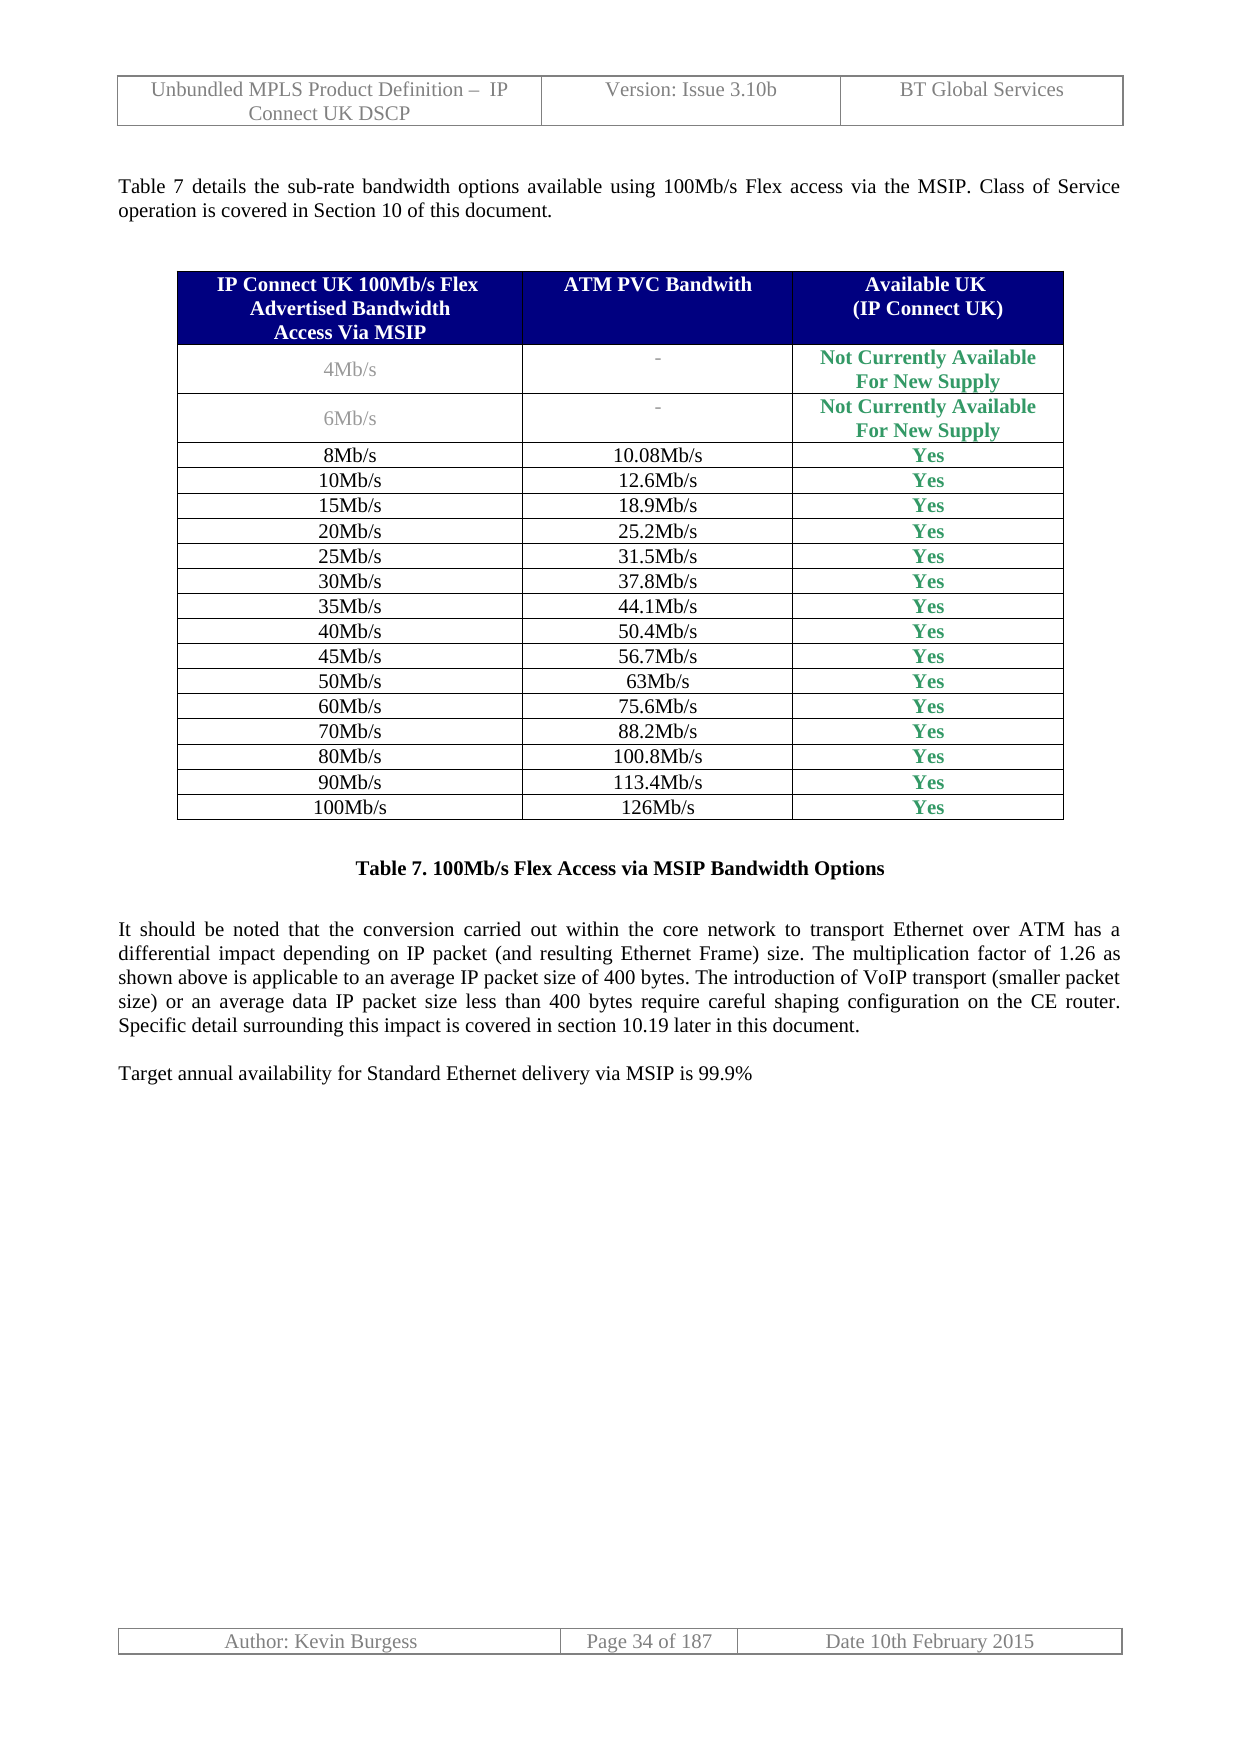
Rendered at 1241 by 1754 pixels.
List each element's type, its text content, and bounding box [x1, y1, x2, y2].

table_cell 31.5Mb/s [523, 544, 792, 568]
table_cell 12.6Mb/s [523, 468, 792, 492]
table_cell 90Mb/s [178, 770, 522, 794]
table_cell 30Mb/s [178, 569, 522, 593]
table_cell 45Mb/s [178, 644, 522, 668]
table_cell 88.2Mb/s [523, 719, 792, 743]
table_cell 40Mb/s [178, 619, 522, 643]
table_cell 25.2Mb/s [523, 519, 792, 543]
table_cell 75.6Mb/s [523, 694, 792, 718]
table_cell 25Mb/s [178, 544, 522, 568]
table_cell - [523, 345, 792, 393]
text Table 7. 100Mb/s Flex Access via MSIP Bandwidth Options [118, 856, 1122, 880]
table_cell 100Mb/s [178, 795, 522, 819]
text It should be noted that the conversion carried out within the core network to transport Ethernet over ATM has a differential impact depending on IP packet (and resulting Ethernet Frame) size. The multiplication factor of 1.26 as shown above is applicable to an average IP packet size of 400 bytes. The introduction of VoIP transport (smaller packet size) or an average data IP packet size less than 400 bytes require careful shaping configuration on the CE router. Specific detail surrounding this impact is covered in section 10.19 later in this document. [118, 917, 1122, 1037]
table_cell 18.9Mb/s [523, 494, 792, 517]
table_cell 80Mb/s [178, 745, 522, 768]
table_cell 35Mb/s [178, 594, 522, 618]
table_cell 56.7Mb/s [523, 644, 792, 668]
table_cell Yes [793, 745, 1063, 768]
table_cell Yes [793, 519, 1063, 543]
table_cell Yes [793, 544, 1063, 568]
table_cell Yes [793, 494, 1063, 517]
table_cell 60Mb/s [178, 694, 522, 718]
table_cell Yes [793, 694, 1063, 718]
table_cell 4Mb/s [178, 345, 522, 393]
table_cell 10Mb/s [178, 468, 522, 492]
table_cell 50Mb/s [178, 669, 522, 693]
table_cell - [523, 394, 792, 442]
table_cell 63Mb/s [523, 669, 792, 693]
table_cell 44.1Mb/s [523, 594, 792, 618]
table_cell 6Mb/s [178, 394, 522, 442]
table_cell Yes [793, 443, 1063, 467]
table_cell Yes [793, 669, 1063, 693]
table_cell Not Currently Available For New Supply [793, 394, 1063, 442]
table_cell 8Mb/s [178, 443, 522, 467]
text Target annual availability for Standard Ethernet delivery via MSIP is 99.9% [118, 1061, 1122, 1085]
table_cell Yes [793, 594, 1063, 618]
table_cell Yes [793, 569, 1063, 593]
table_cell 15Mb/s [178, 494, 522, 517]
table_cell 126Mb/s [523, 795, 792, 819]
table_cell Yes [793, 795, 1063, 819]
table_header Available UK (IP Connect UK) [793, 272, 1063, 344]
table_cell Yes [793, 644, 1063, 668]
table_header IP Connect UK 100Mb/s Flex Advertised Bandwidth Access Via MSIP [178, 272, 522, 344]
table_cell Not Currently Available For New Supply [793, 345, 1063, 393]
table_cell 70Mb/s [178, 719, 522, 743]
table_cell Yes [793, 468, 1063, 492]
table_cell Yes [793, 719, 1063, 743]
table_cell 100.8Mb/s [523, 745, 792, 768]
table_cell 113.4Mb/s [523, 770, 792, 794]
table_cell Yes [793, 619, 1063, 643]
table_cell 20Mb/s [178, 519, 522, 543]
table_header ATM PVC Bandwith [523, 272, 792, 344]
table_cell 37.8Mb/s [523, 569, 792, 593]
table_cell 50.4Mb/s [523, 619, 792, 643]
text Table 7 details the sub-rate bandwidth options available using 100Mb/s Flex access via the MSIP. Class of Service operation is covered in Section 10 of this document. [118, 174, 1122, 222]
table_cell Yes [793, 770, 1063, 794]
table_cell 10.08Mb/s [523, 443, 792, 467]
